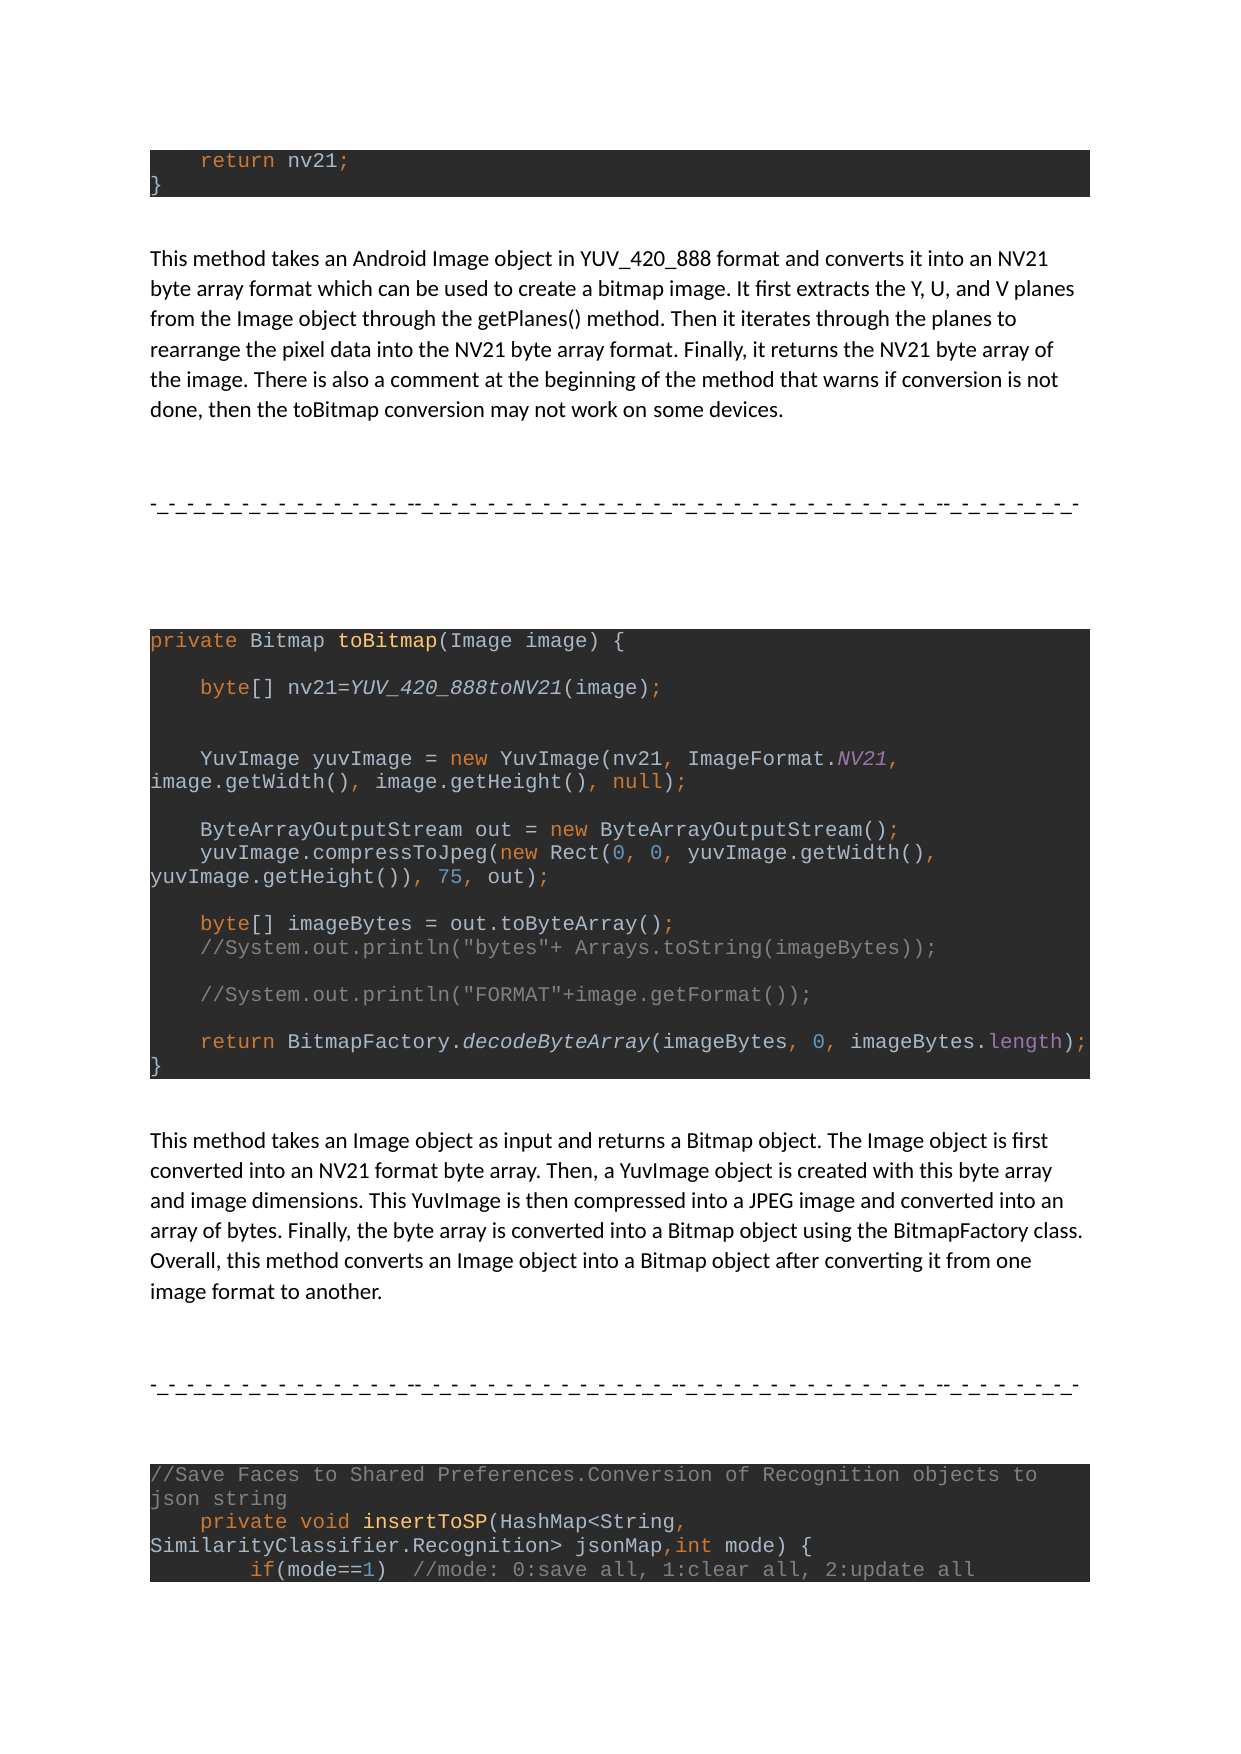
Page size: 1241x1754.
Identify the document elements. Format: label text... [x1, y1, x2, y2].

text This method takes an Image object as input and returns a Bitmap object. The Image object is first converted into an NV21 format byte array. Then, a YuvImage object is created with this byte array and image dimensions. This YuvImage is then compressed into a JPEG image and converted into an array of bytes. Finally, the byte array is converted into a Bitmap object using the BitmapFactory class. Overall, this method converts an Image object into a Bitmap object after converting it from one image format to another. [150, 1126, 1090, 1305]
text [150, 150, 1090, 197]
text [150, 1464, 1090, 1582]
text -_-_-_-_-_-_-_-_-_-_-_-_-_-_--_-_-_-_-_-_-_-_-_-_-_-_-_-_--_-_-_-_-_-_-_-_-_-_-_-_-_-_--_-_-_-_-_-_-_- [150, 489, 1090, 517]
text private Bitmap toBitmap(Image image) { byte[] nv21=YUV_420_888toNV21(image); YuvImage yuvImage = new YuvImage(nv21, ImageFormat.NV21, image.getWidth(), image.getHeight(), null); ByteArrayOutputStream out = new ByteArrayOutputStream(); yuvImage.compressToJpeg(new Rect(0, 0, yuvImage.getWidth(), yuvImage.getHeight()), 75, out); byte[] imageBytes = out.toByteArray(); //System.out.println("bytes"+ Arrays.toString(imageBytes)); //System.out.println("FORMAT"+image.getFormat()); return BitmapFactory.decodeByteArray(imageBytes, 0, imageBytes.length); } [150, 629, 1090, 1079]
text -_-_-_-_-_-_-_-_-_-_-_-_-_-_--_-_-_-_-_-_-_-_-_-_-_-_-_-_--_-_-_-_-_-_-_-_-_-_-_-_-_-_--_-_-_-_-_-_-_- [150, 1371, 1090, 1398]
text This method takes an Android Image object in YUV_420_888 format and converts it into an NV21 byte array format which can be used to create a bitmap image. It first extracts the Y, U, and V planes from the Image object through the getPlanes() method. Then it iterates through the planes to rearrange the pixel data into the NV21 byte array format. Finally, it returns the NV21 byte array of the image. There is also a comment at the beginning of the method that warns if conversion is not done, then the toBitmap conversion may not work on some devices. [150, 244, 1090, 423]
